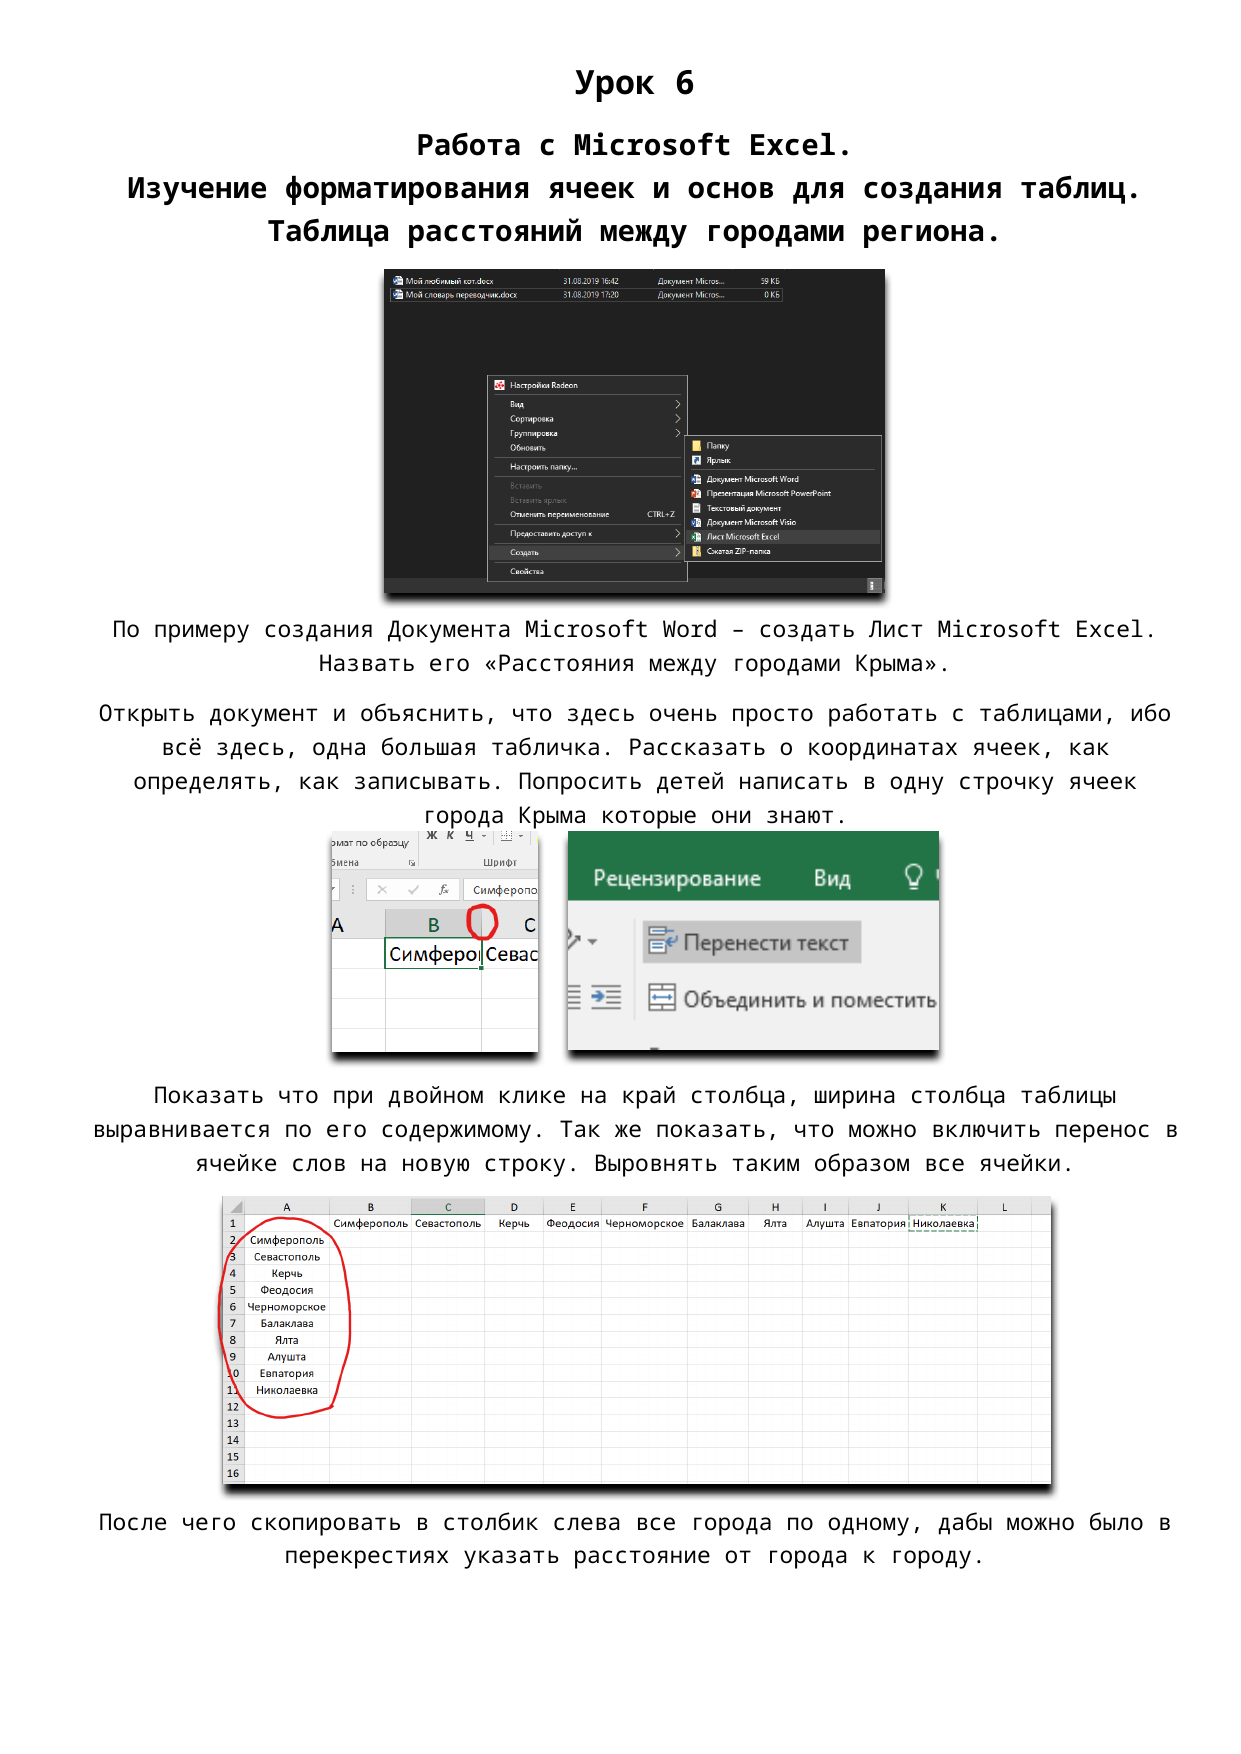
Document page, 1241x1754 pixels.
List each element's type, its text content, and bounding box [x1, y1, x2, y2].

text Открыть документ и объяснить, что здесь очень просто работать с таблицами, ибо всё здесь, одна большая табличка. Рассказать о координатах ячеек, как определять, как записывать. Попросить детей написать в одну строчку ячеек города Крыма которые они знают. Показать что при двойном клике на край столбца, ширина столбца таблицы выравнивается по его содержимому. Так же показать, что можно включить перенос в ячейке слов на новую строку. Выровнять таким образом все ячейки. [89, 697, 1181, 1178]
picture [568, 831, 939, 1050]
picture [332, 831, 538, 1052]
picture [384, 269, 885, 593]
picture [217, 1196, 1051, 1484]
text Работа с Microsoft Excel. Изучение форматирования ячеек и основ для создания таблиц. Таблица расстояний между городами региона. [89, 125, 1181, 250]
text Урок 6 [89, 59, 1181, 104]
